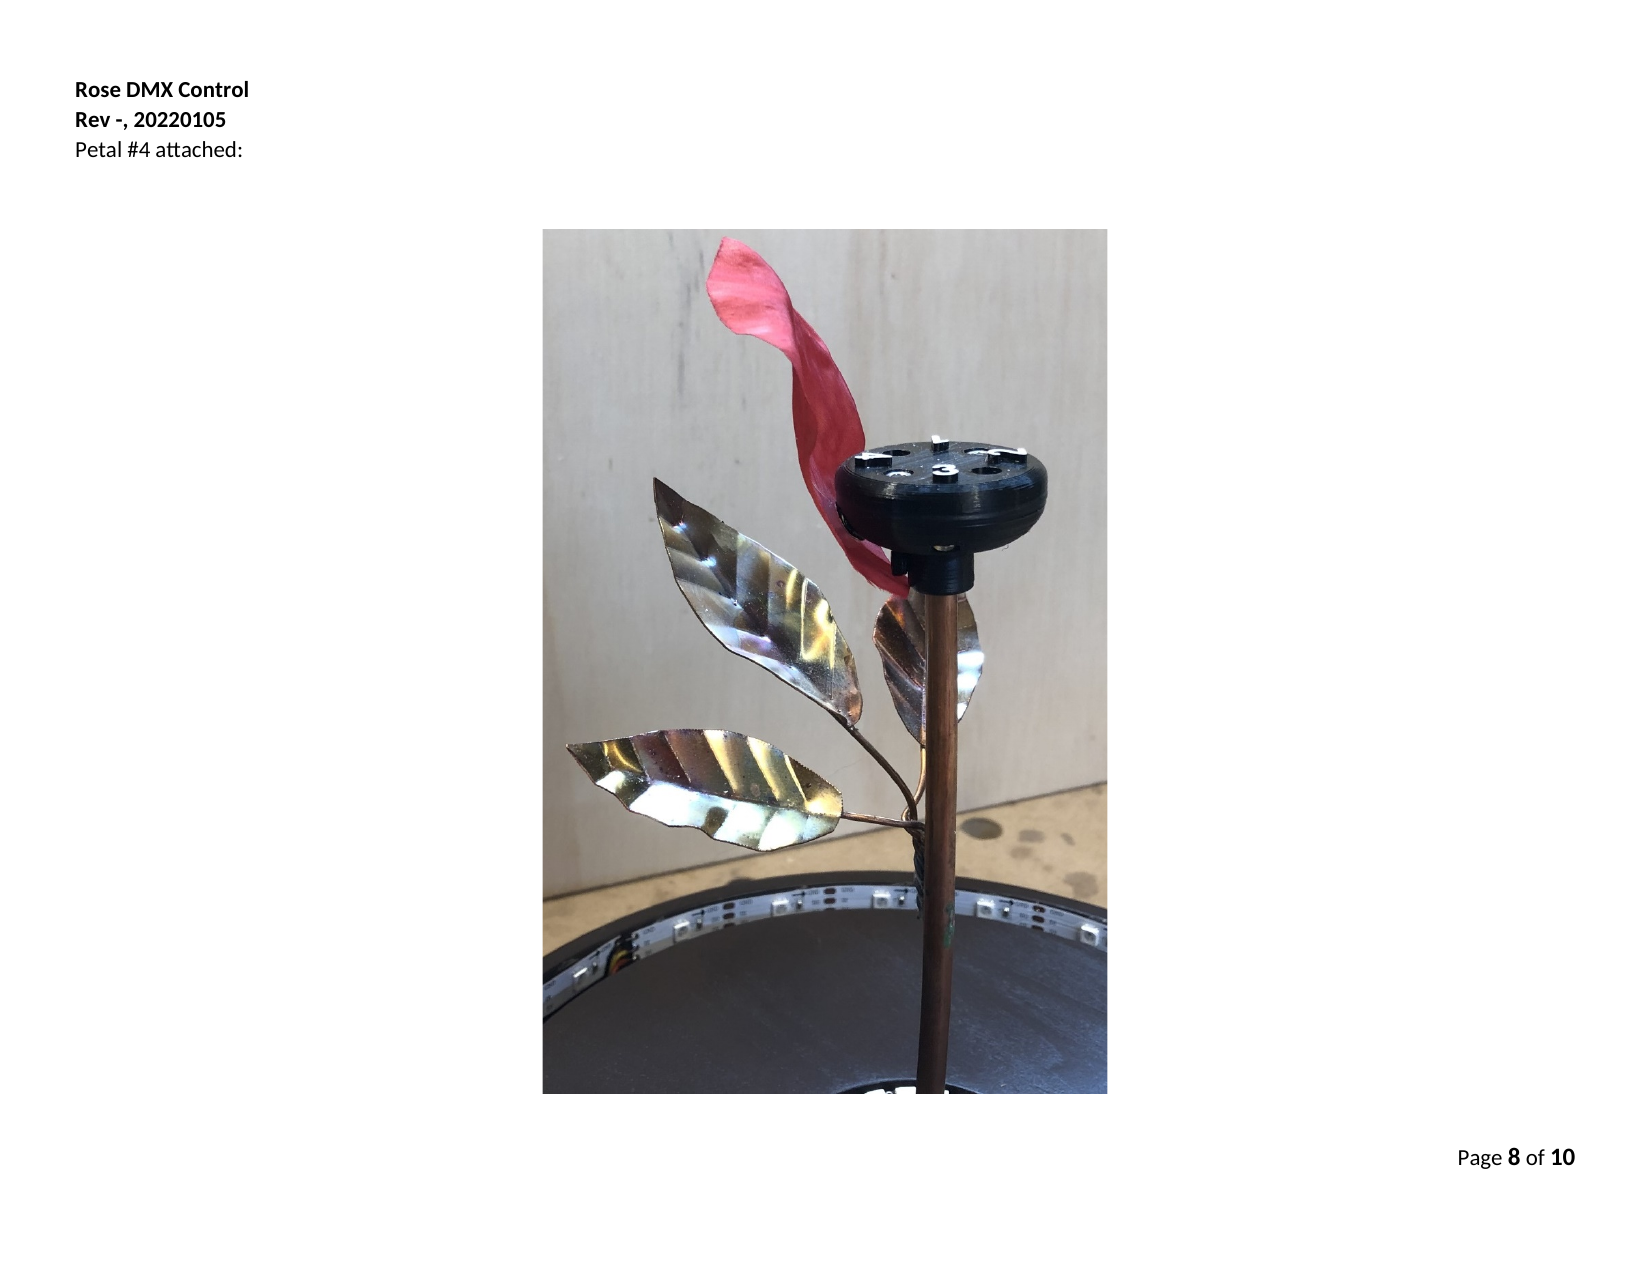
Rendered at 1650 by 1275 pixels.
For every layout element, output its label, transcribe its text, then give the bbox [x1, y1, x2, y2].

picture [542, 229, 1108, 1094]
text Petal #4 attached: [75, 135, 1575, 163]
